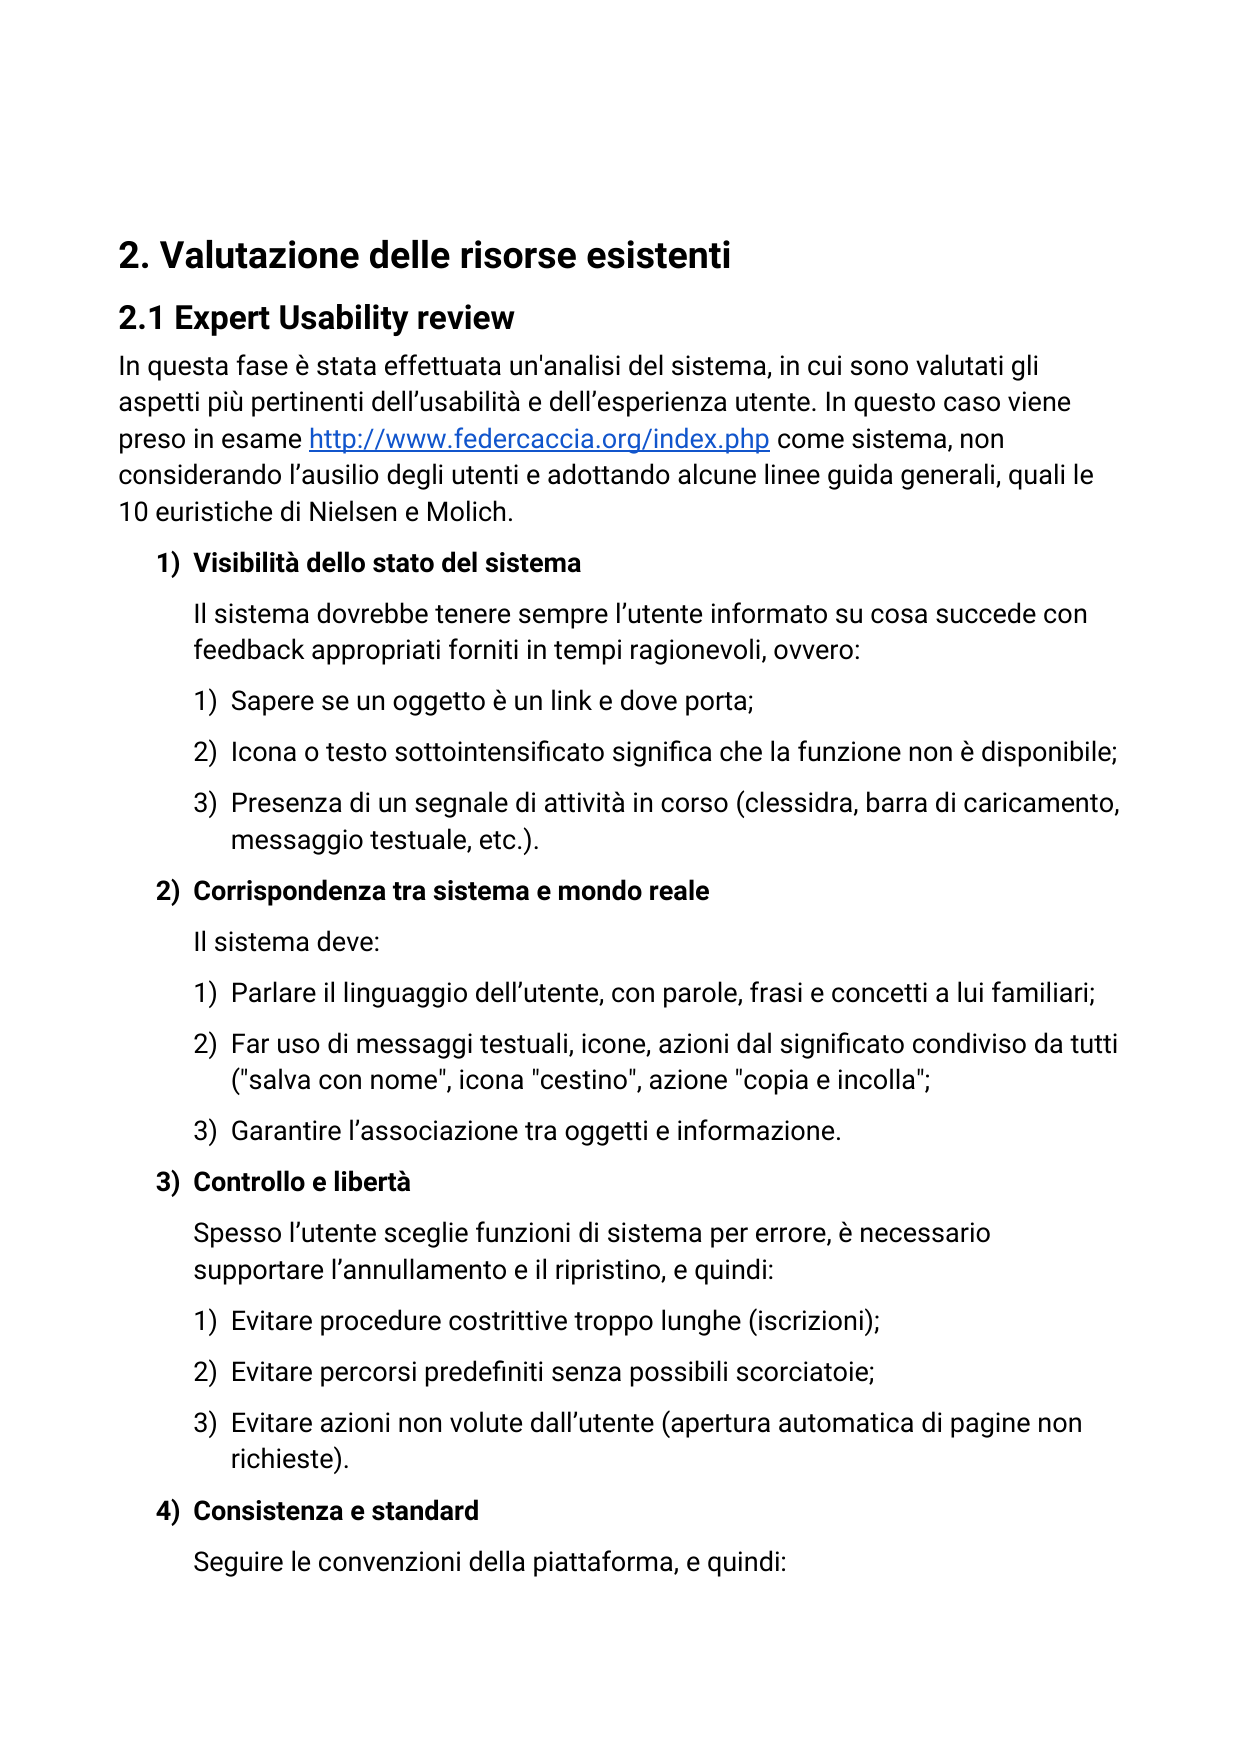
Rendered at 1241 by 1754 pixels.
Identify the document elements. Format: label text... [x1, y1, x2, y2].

list Corrispondenza tra sistema e mondo reale [156, 875, 1122, 907]
text Il sistema deve: [193, 926, 1122, 958]
list Presenza di un segnale di attività in corso (clessidra, barra di caricamento, messaggio testuale, etc.). [193, 787, 1122, 856]
subtitle 2. Valutazione delle risorse esistenti [118, 234, 1122, 278]
list Visibilità dello stato del sistema [156, 547, 1122, 579]
list Garantire l’associazione tra oggetti e informazione. [193, 1116, 1122, 1147]
list Evitare percorsi predefiniti senza possibili scorciatoie; [193, 1356, 1122, 1388]
list Icona o testo sottointensificato significa che la funzione non è disponibile; [193, 736, 1122, 768]
text Seguire le convenzioni della piattaforma, e quindi: [193, 1546, 1122, 1578]
text In questa fase è stata effettuata un'analisi del sistema, in cui sono valutati gli aspetti più pertinenti dell’usabilità e dell’esperienza utente. In questo caso viene preso in esame http://www.federcaccia.org/index.php come sistema, non considerando l’ausilio degli utenti e adottando alcune linee guida generali, quali le 10 euristiche di Nielsen e Molich. [118, 350, 1122, 528]
text Spesso l’utente sceglie funzioni di sistema per errore, è necessario supportare l’annullamento e il ripristino, e quindi: [193, 1218, 1122, 1286]
list Controllo e libertà [156, 1167, 1122, 1198]
list Evitare procedure costrittive troppo lunghe (iscrizioni); [193, 1305, 1122, 1337]
list Consistenza e standard [156, 1495, 1122, 1527]
list Evitare azioni non volute dall’utente (apertura automatica di pagine non richieste). [193, 1407, 1122, 1476]
list Parlare il linguaggio dell’utente, con parole, frasi e concetti a lui familiari; [193, 977, 1122, 1009]
text Il sistema dovrebbe tenere sempre l’utente informato su cosa succede con feedback appropriati forniti in tempi ragionevoli, ovvero: [193, 598, 1122, 666]
list Far uso di messaggi testuali, icone, azioni dal significato condiviso da tutti ("salva con nome", icona "cestino", azione "copia e incolla"; [193, 1028, 1122, 1096]
list Sapere se un oggetto è un link e dove porta; [193, 685, 1122, 717]
subtitle 2.1 Expert Usability review [118, 298, 1122, 337]
